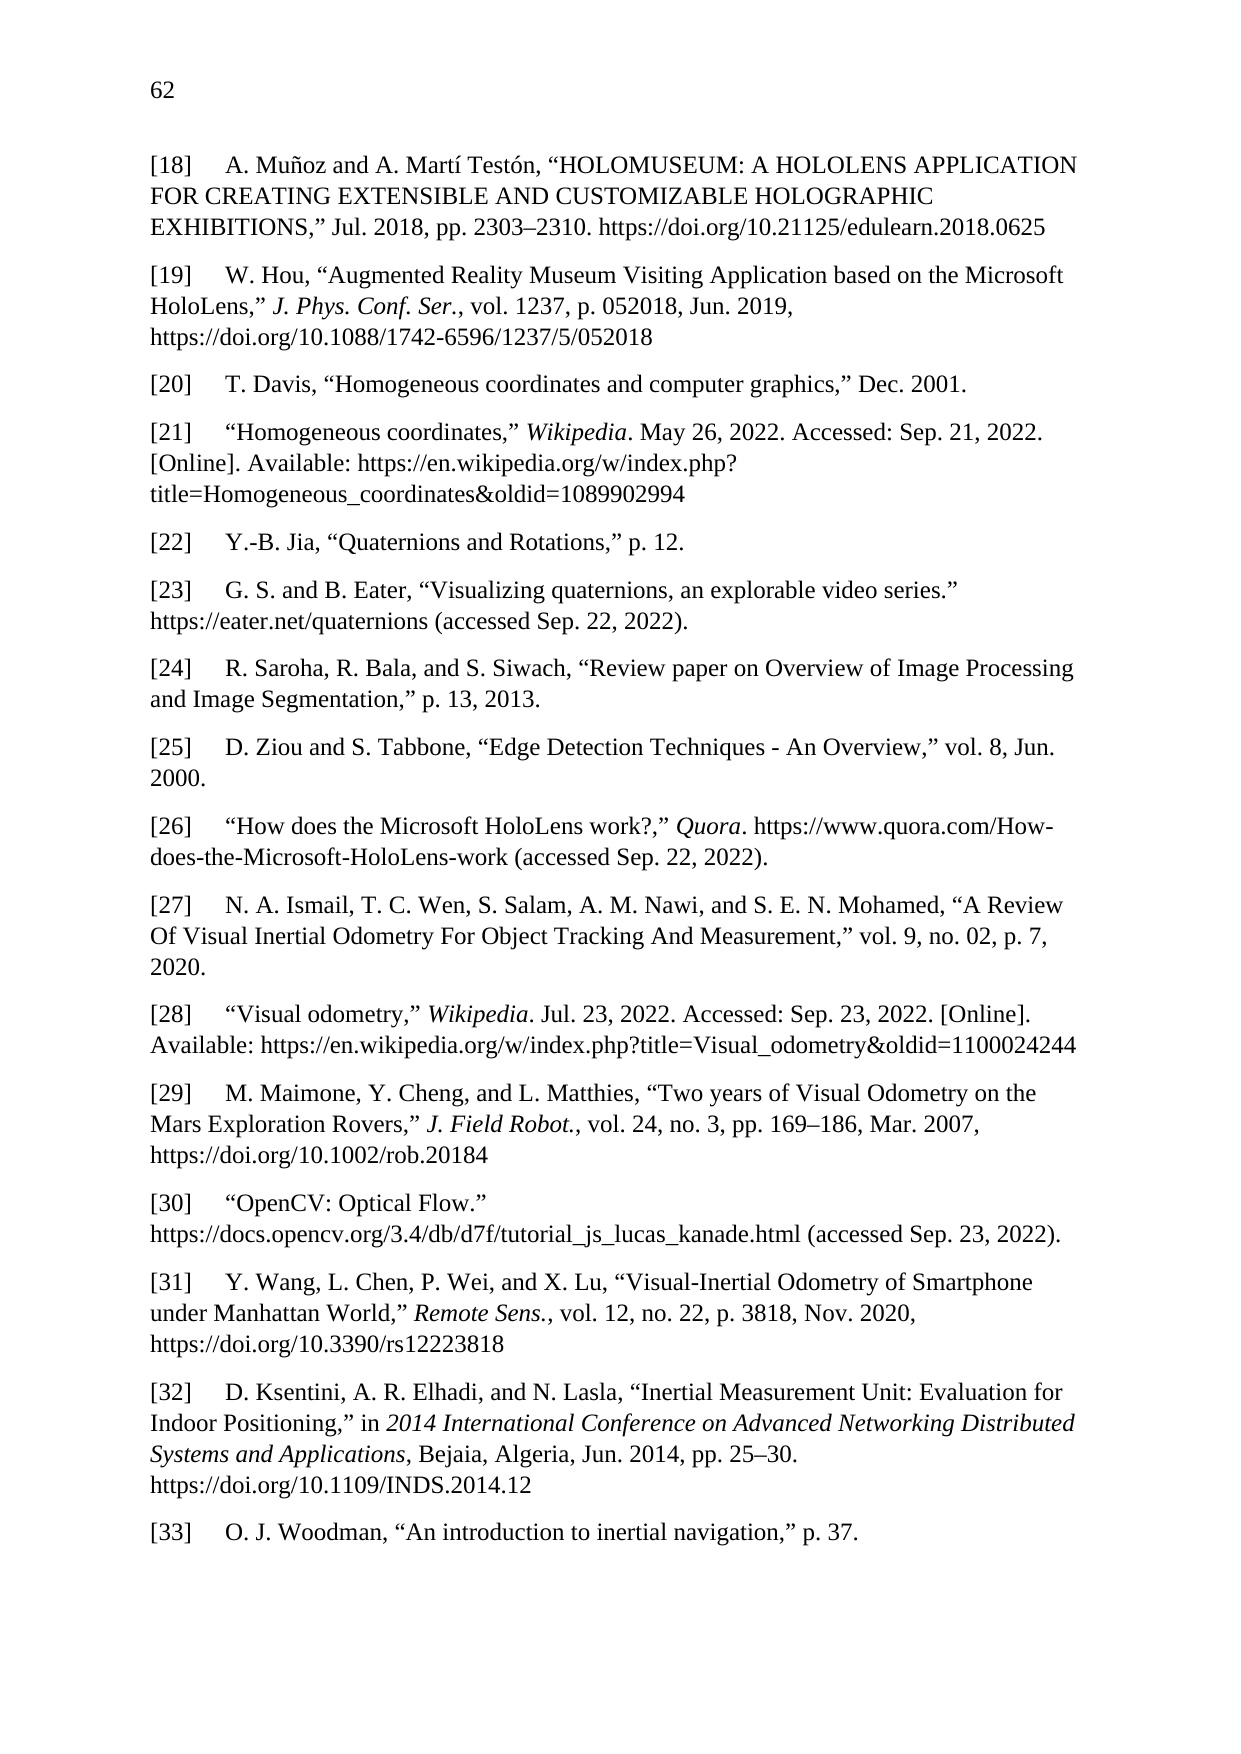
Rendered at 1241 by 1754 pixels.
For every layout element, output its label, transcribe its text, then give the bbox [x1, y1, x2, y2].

text [18] A. Muñoz and A. Martí Testón, “HOLOMUSEUM: A HOLOLENS APPLICATION FOR CREATING EXTENSIBLE AND CUSTOMIZABLE HOLOGRAPHIC EXHIBITIONS,” Jul. 2018, pp. 2303–2310. https://doi.org/10.21125/edulearn.2018.0625 [150, 150, 1090, 241]
text [31] Y. Wang, L. Chen, P. Wei, and X. Lu, “Visual-Inertial Odometry of Smartphone under Manhattan World,” Remote Sens., vol. 12, no. 22, p. 3818, Nov. 2020, https://doi.org/10.3390/rs12223818 [150, 1267, 1090, 1358]
text [29] M. Maimone, Y. Cheng, and L. Matthies, “Two years of Visual Odometry on the Mars Exploration Rovers,” J. Field Robot., vol. 24, no. 3, pp. 169–186, Mar. 2007, https://doi.org/10.1002/rob.20184 [150, 1078, 1090, 1169]
text [20] T. Davis, “Homogeneous coordinates and computer graphics,” Dec. 2001. [150, 369, 1090, 398]
text [21] “Homogeneous coordinates,” Wikipedia. May 26, 2022. Accessed: Sep. 21, 2022. [Online]. Available: https://en.wikipedia.org/w/index.php?title=Homogeneous_coordinates&oldid=1089902994 [150, 417, 1090, 508]
text [26] “How does the Microsoft HoloLens work?,” Quora. https://www.quora.com/How-does-the-Microsoft-HoloLens-work (accessed Sep. 22, 2022). [150, 811, 1090, 871]
text [19] W. Hou, “Augmented Reality Museum Visiting Application based on the Microsoft HoloLens,” J. Phys. Conf. Ser., vol. 1237, p. 052018, Jun. 2019, https://doi.org/10.1088/1742-6596/1237/5/052018 [150, 260, 1090, 351]
text [27] N. A. Ismail, T. C. Wen, S. Salam, A. M. Nawi, and S. E. N. Mohamed, “A Review Of Visual Inertial Odometry For Object Tracking And Measurement,” vol. 9, no. 02, p. 7, 2020. [150, 890, 1090, 981]
text [22] Y.-B. Jia, “Quaternions and Rotations,” p. 12. [150, 527, 1090, 556]
text [28] “Visual odometry,” Wikipedia. Jul. 23, 2022. Accessed: Sep. 23, 2022. [Online]. Available: https://en.wikipedia.org/w/index.php?title=Visual_odometry&oldid=1100024244 [150, 999, 1090, 1059]
text [23] G. S. and B. Eater, “Visualizing quaternions, an explorable video series.” https://eater.net/quaternions (accessed Sep. 22, 2022). [150, 575, 1090, 634]
text [33] O. J. Woodman, “An introduction to inertial navigation,” p. 37. [150, 1517, 1090, 1546]
text [25] D. Ziou and S. Tabbone, “Edge Detection Techniques - An Overview,” vol. 8, Jun. 2000. [150, 732, 1090, 792]
text [24] R. Saroha, R. Bala, and S. Siwach, “Review paper on Overview of Image Processing and Image Segmentation,” p. 13, 2013. [150, 653, 1090, 713]
text [30] “OpenCV: Optical Flow.” https://docs.opencv.org/3.4/db/d7f/tutorial_js_lucas_kanade.html (accessed Sep. 23, 2022). [150, 1188, 1090, 1248]
text [32] D. Ksentini, A. R. Elhadi, and N. Lasla, “Inertial Measurement Unit: Evaluation for Indoor Positioning,” in 2014 International Conference on Advanced Networking Distributed Systems and Applications, Bejaia, Algeria, Jun. 2014, pp. 25–30. https://doi.org/10.1109/INDS.2014.12 [150, 1377, 1090, 1498]
